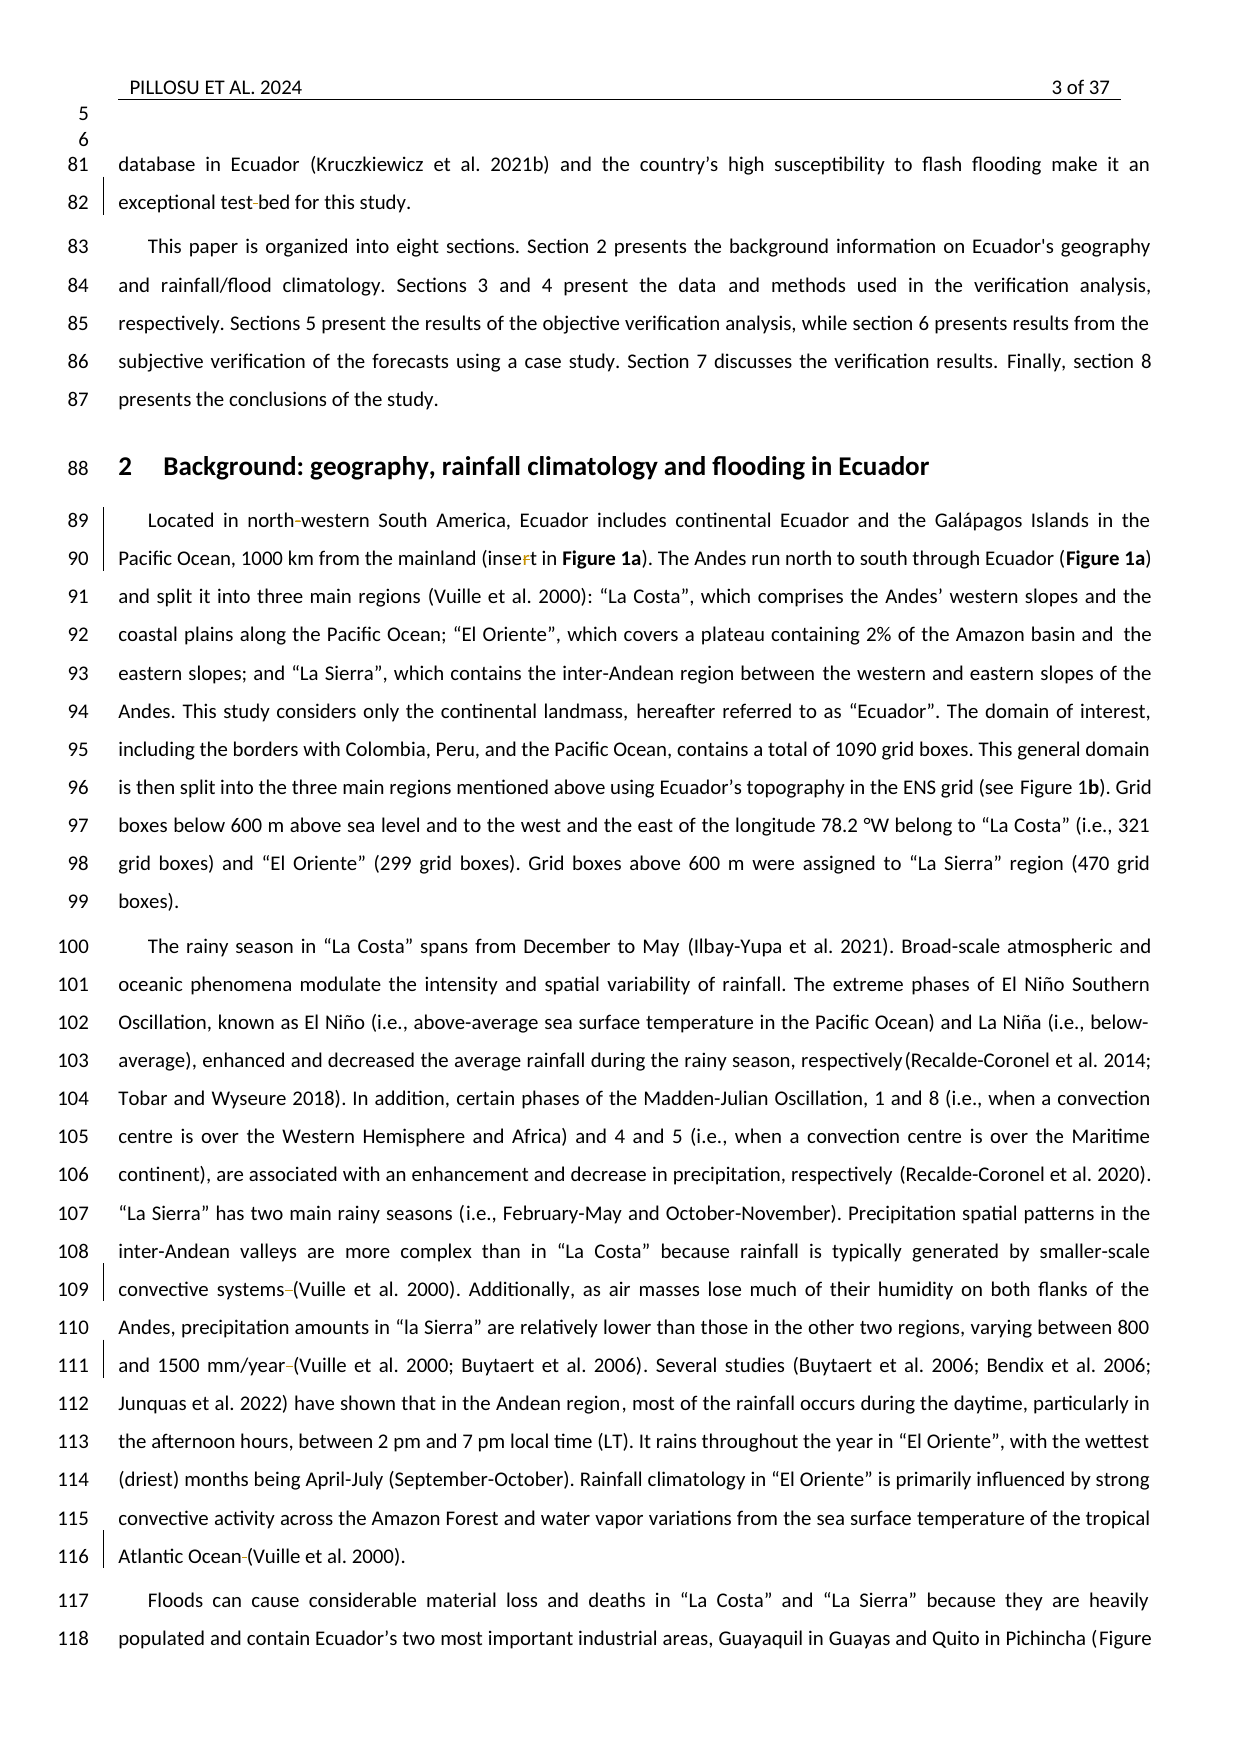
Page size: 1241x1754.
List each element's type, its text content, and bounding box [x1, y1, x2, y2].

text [118, 1587, 1152, 1651]
text The rainy season in “La Costa” spans from December to May . Broad-scale atmospheric and oceanic phenomena modulate the intensity and spatial variability of rainfall. The extreme phases of El Niño Southern Oscillation, known as El Niño (i.e., above-average sea surface temperature in the Pacific Ocean) and La Niña (i.e., below-average), enhanced and decreased the average rainfall during the rainy season, respectively. In addition, certain phases of the Madden-Julian Oscillation, 1 and 8 (i.e., when a convection centre is over the Western Hemisphere and Africa) and 4 and 5 (i.e., when a convection centre is over the Maritime continent), are associated with an enhancement and decrease in precipitation, respectively . “La Sierra” has two main rainy seasons (i.e., February-May and October-November). Precipitation spatial patterns in the inter-Andean valleys are more complex than in “La Costa” because rainfall is typically generated by smaller-scale convective systems. Additionally, as air masses lose much of their humidity on both flanks of the Andes, precipitation amounts in “la Sierra” are relatively lower than those in the other two regions, varying between 800 and 1500 mm/year. Several studies have shown that in the Andean region, most of the rainfall occurs during the daytime, particularly in the afternoon hours, between 2 pm and 7 pm local time (LT). It rains throughout the year in “El Oriente”, with the wettest (driest) months being April-July (September-October). Rainfall climatology in “El Oriente” is primarily influenced by strong convective activity across the Amazon Forest and water vapor variations from the sea surface temperature of the tropical Atlantic Ocean. [118, 933, 1152, 1568]
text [118, 151, 1152, 215]
text This paper is organized into eight sections. Section 2 presents the background information on Ecuador's geography and rainfall/flood climatology. Sections 3 and 4 present the data and methods used in the verification analysis, respectively. Sections 5 present the results of the objective verification analysis, while section 6 presents results from the subjective verification of the forecasts using a case study. Section 7 discusses the verification results. Finally, section 8 presents the conclusions of the study. [118, 234, 1152, 412]
subtitle Background: geography, rainfall climatology and flooding in Ecuador [118, 449, 1152, 482]
text Located in northwestern South America, Ecuador includes continental Ecuador and the Galápagos Islands in the Pacific Ocean, 1000 km from the mainland (inset in Figure 1a). The Andes run north to south through Ecuador (Figure 1a) and split it into three main regions : “La Costa”, which comprises the Andes’ western slopes and the coastal plains along the Pacific Ocean; “El Oriente”, which covers a plateau containing 2% of the Amazon basin and the eastern slopes; and “La Sierra”, which contains the inter-Andean region between the western and eastern slopes of the Andes. This study considers only the continental landmass, hereafter referred to as “Ecuador”. The domain of interest, including the borders with Colombia, Peru, and the Pacific Ocean, contains a total of 1090 grid boxes. This general domain is then split into the three main regions mentioned above using Ecuador’s topography in the ENS grid (see Figure 1b). Grid boxes below 600 m above sea level and to the west and the east of the longitude 78.2 °W belong to “La Costa” (i.e., 321 grid boxes) and “El Oriente” (299 grid boxes). Grid boxes above 600 m were assigned to “La Sierra” region (470 grid boxes). [118, 507, 1152, 914]
